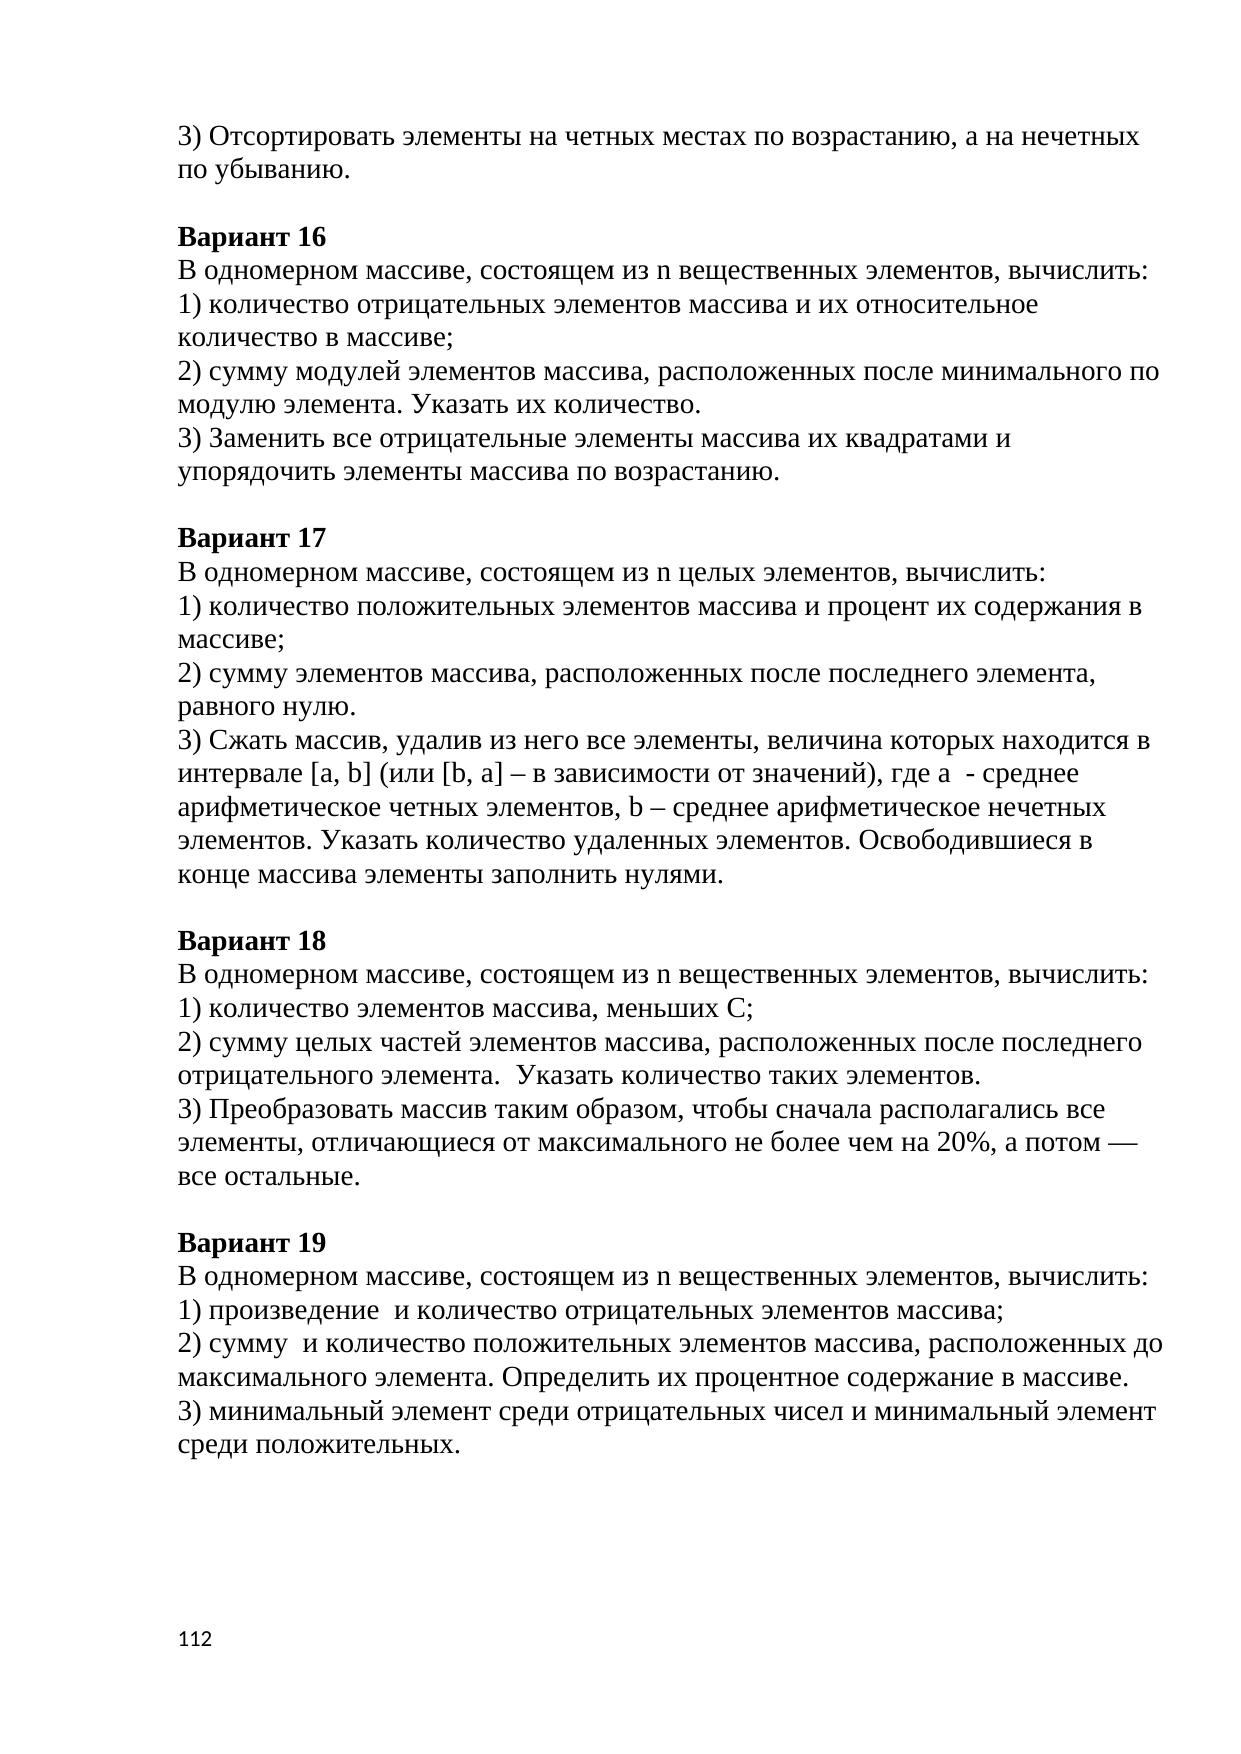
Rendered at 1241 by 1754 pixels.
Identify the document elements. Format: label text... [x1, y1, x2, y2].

text В одномерном массиве, состоящем из n вещественных элементов, вычислить: [177, 957, 1169, 990]
text Вариант 17 [177, 521, 1169, 554]
text Вариант 18 [177, 923, 1169, 957]
text 3) Отсортировать элементы на четных местах по возрастанию, а на нечетных по убыванию. [177, 118, 1169, 185]
text Вариант 19 [177, 1225, 1169, 1258]
text 3) Сжать массив, удалив из него все элементы, величина которых находится в интервале [а, b] (или [b, a] – в зависимости от значений), где а - среднее арифметическое четных элементов, b – среднее арифметическое нечетных элементов. Указать количество удаленных элементов. Освободившиеся в конце массива элементы заполнить нулями. [177, 722, 1169, 889]
text Вариант 16 [177, 219, 1169, 252]
text 1) количество отрицательных элементов массива и их относительное количество в массиве; [177, 286, 1169, 353]
text 2) сумму элементов массива, расположенных после последнего элемента, равного нулю. [177, 655, 1169, 722]
text 1) количество элементов массива, меньших С; [177, 990, 1169, 1024]
text 2) сумму и количество положительных элементов массива, расположенных до максимального элемента. Определить их процентное содержание в массиве. [177, 1326, 1169, 1393]
text В одномерном массиве, состоящем из n вещественных элементов, вычислить: 1) произведение и количество отрицательных элементов массива; [177, 1258, 1169, 1326]
text 2) сумму модулей элементов массива, расположенных после минимального по модулю элемента. Указать их количество. [177, 353, 1169, 420]
text В одномерном массиве, состоящем из n вещественных элементов, вычислить: [177, 252, 1169, 286]
text 2) сумму целых частей элементов массива, расположенных после последнего отрицательного элемента. Указать количество таких элементов. [177, 1024, 1169, 1091]
text 3) Заменить все отрицательные элементы массива их квадратами и упорядочить элементы массива по возрастанию. [177, 420, 1169, 487]
text 1) количество положительных элементов массива и процент их содержания в массиве; [177, 588, 1169, 655]
text 3) минимальный элемент среди отрицательных чисел и минимальный элемент среди положительных. [177, 1393, 1169, 1460]
text В одномерном массиве, состоящем из n целых элементов, вычислить: [177, 554, 1169, 588]
text 3) Преобразовать массив таким образом, чтобы сначала располагались все элементы, отличающиеся от максимального не более чем на 20%, а потом — все остальные. [177, 1091, 1169, 1191]
